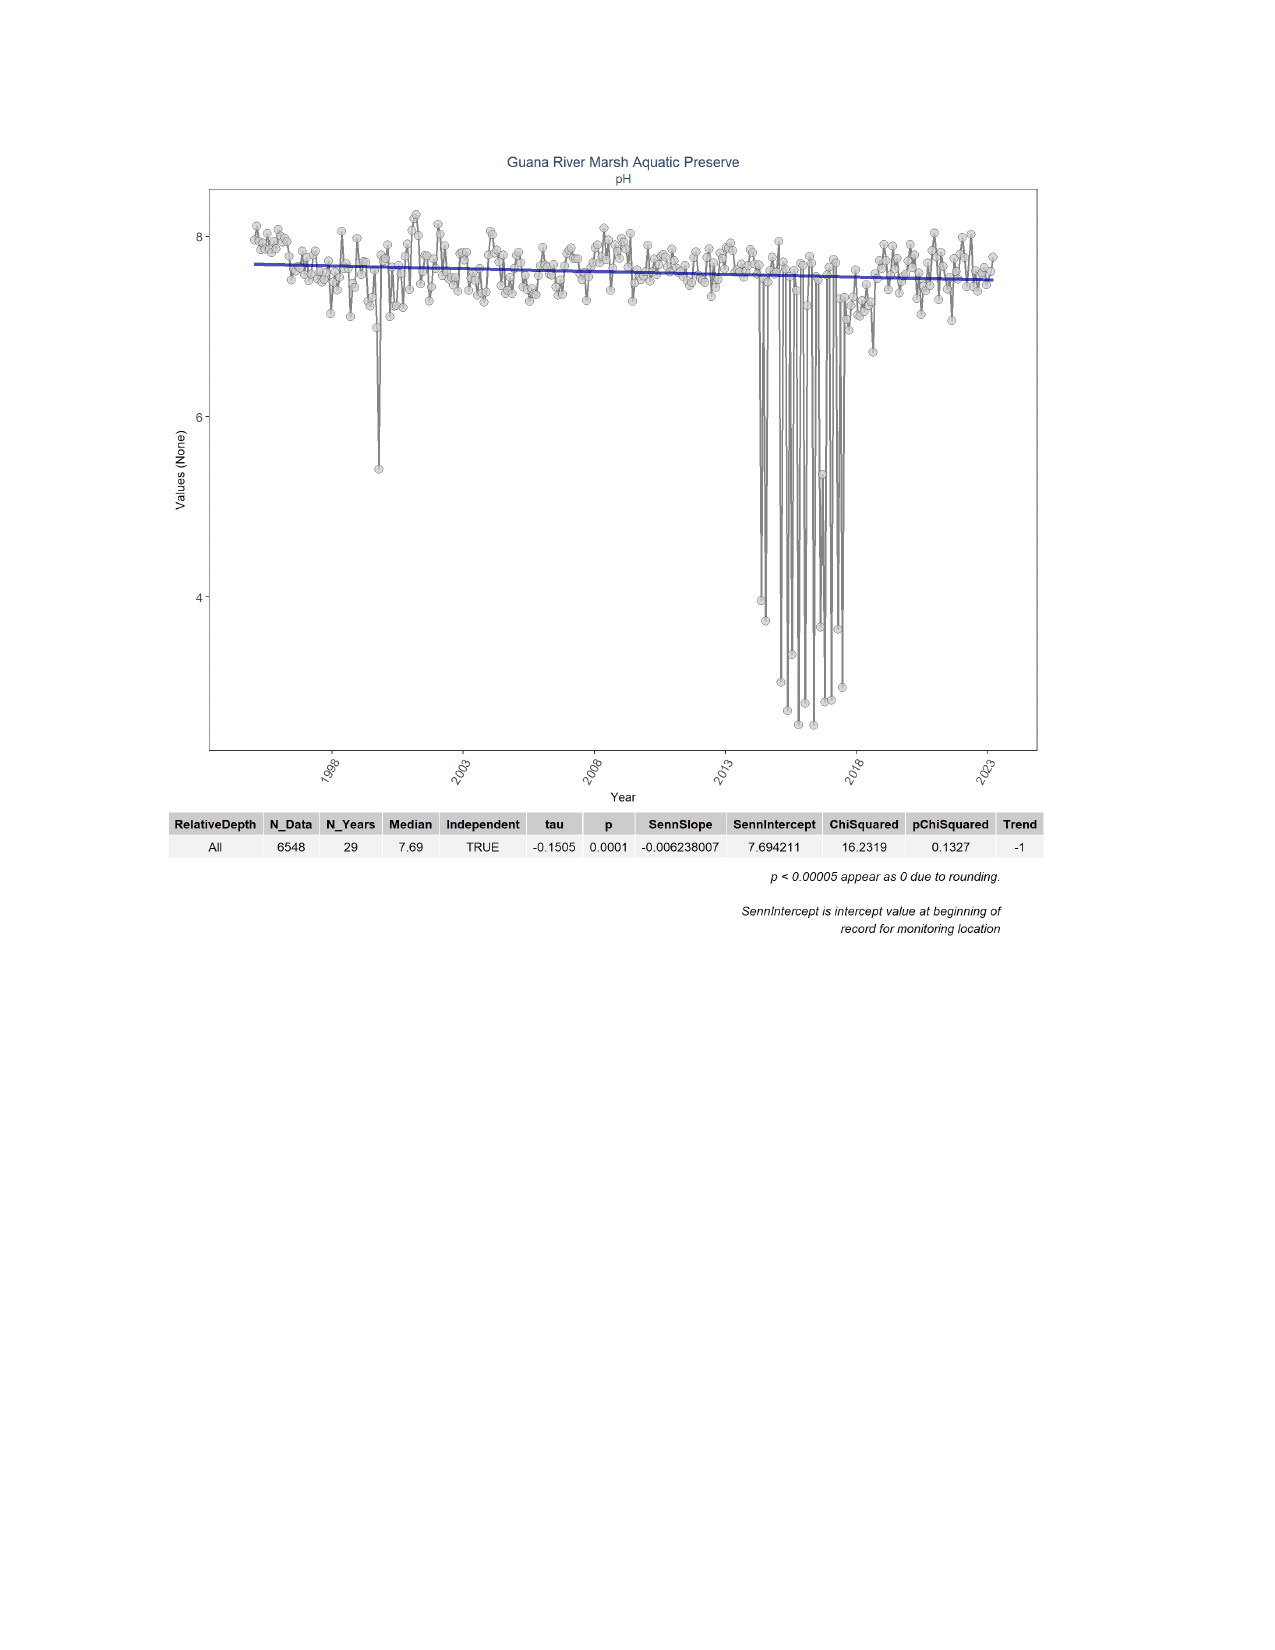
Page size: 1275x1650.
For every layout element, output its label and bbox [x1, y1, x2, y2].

picture [168, 150, 1044, 938]
